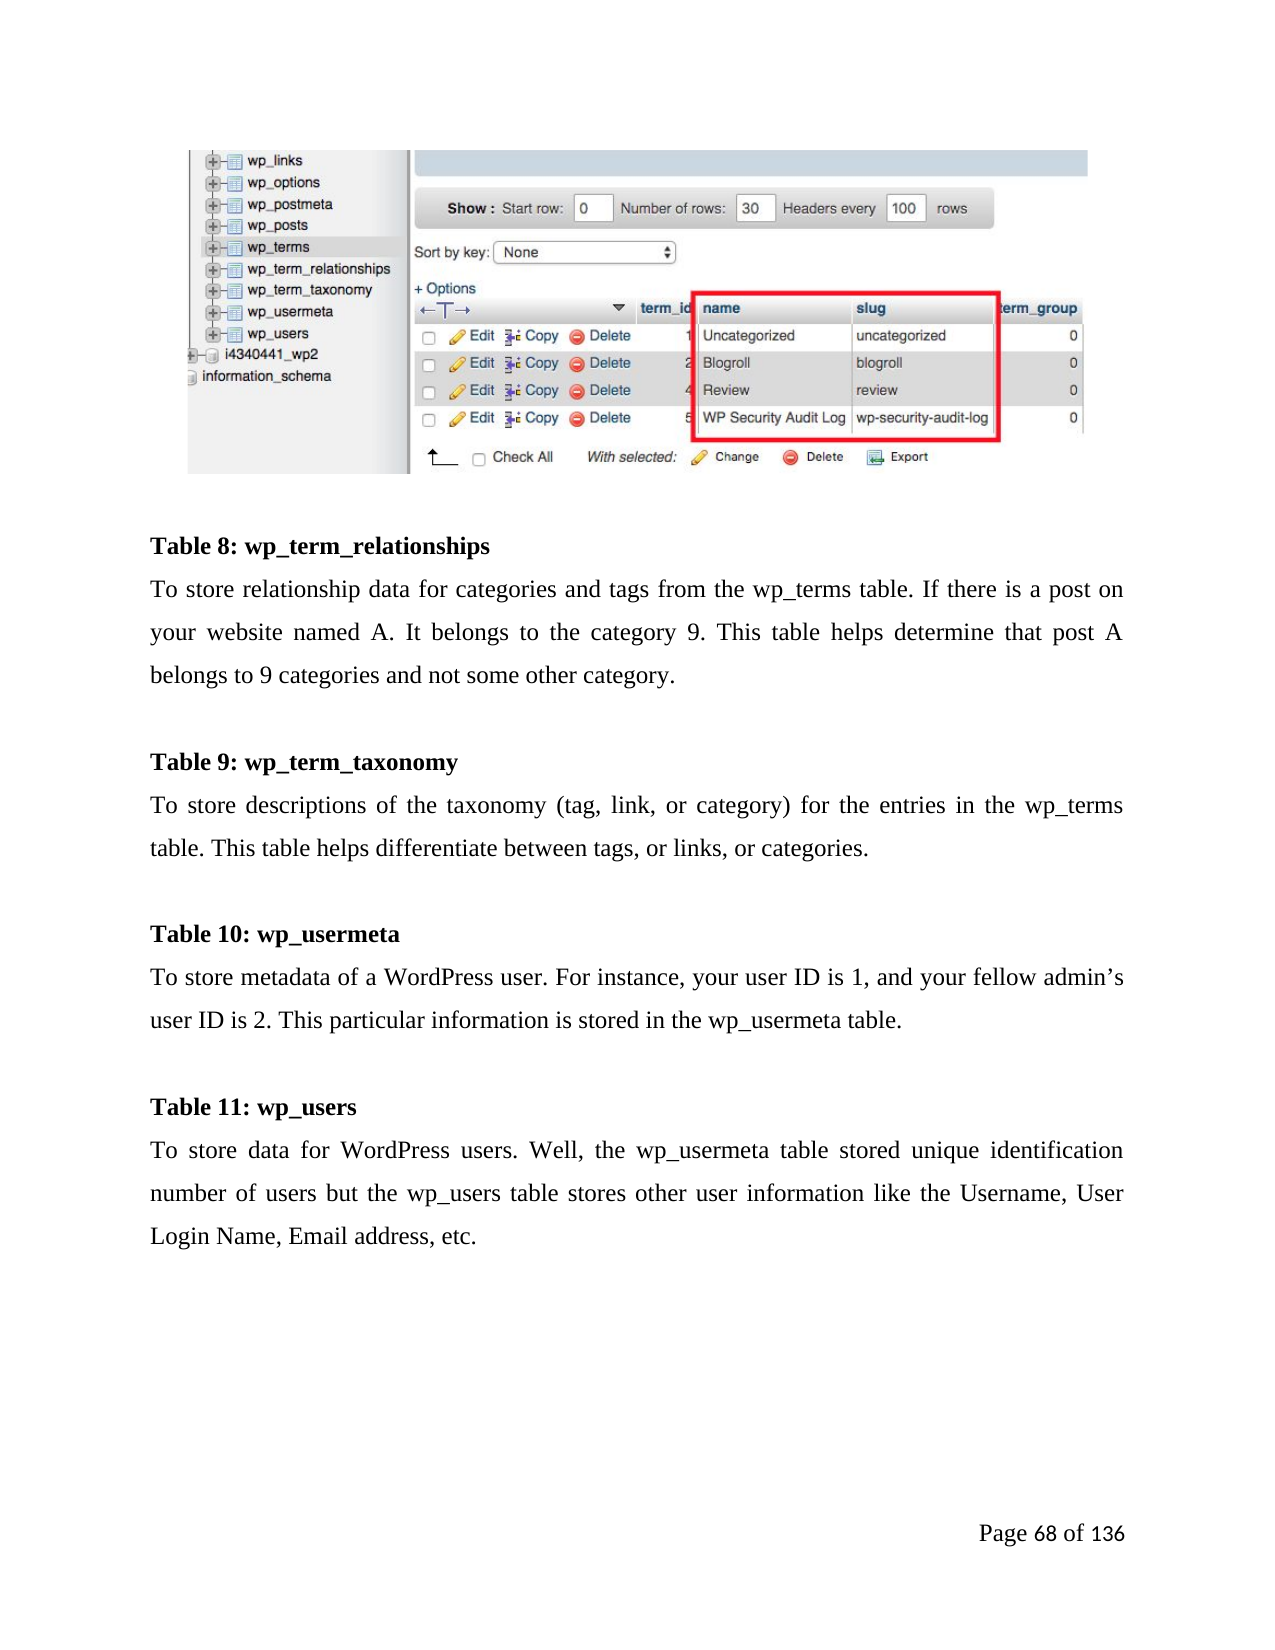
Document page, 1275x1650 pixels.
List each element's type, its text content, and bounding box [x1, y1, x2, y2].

text Table 9: wp_term_taxonomy [150, 747, 1125, 776]
text To store data for WordPress users. Well, the wp_usermeta table stored unique identification number of users but the wp_users table stores other user information like the Username, User Login Name, Email address, etc. [150, 1135, 1125, 1250]
text Table 10: wp_usermeta [150, 919, 1125, 948]
text To store metadata of a WordPress user. For instance, your user ID is 1, and your fellow admin’s user ID is 2. This particular information is stored in the wp_usermeta table. [150, 962, 1125, 1034]
text To store relationship data for categories and tags from the wp_terms table. If there is a post on your website named A. It belongs to the category 9. This table helps determine that post A belongs to 9 categories and not some other category. [150, 574, 1125, 689]
text Table 8: wp_term_relationships [150, 531, 1125, 560]
picture [187, 150, 1088, 474]
text Table 11: wp_users [150, 1092, 1125, 1121]
text To store descriptions of the taxonomy (tag, link, or category) for the entries in the wp_terms table. This table helps differentiate between tags, or links, or categories. [150, 790, 1125, 862]
